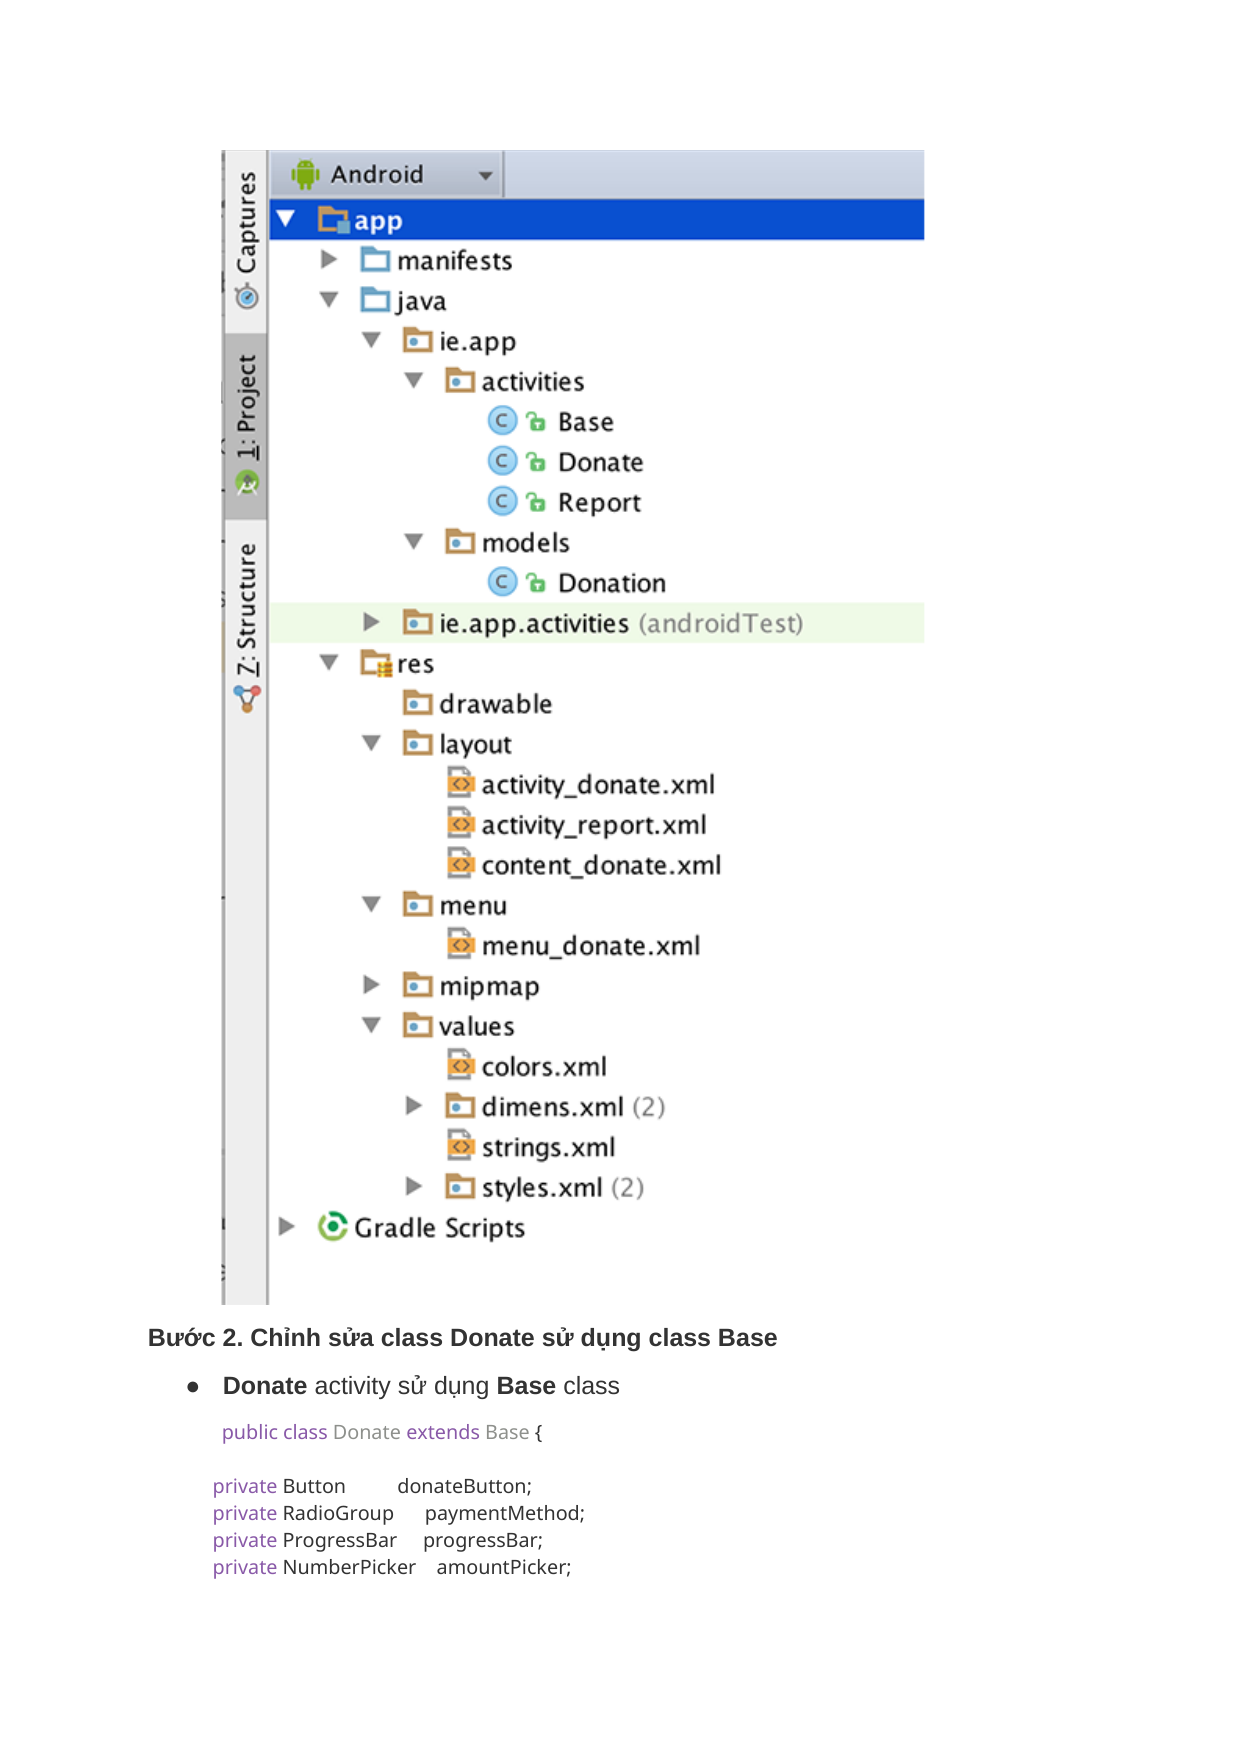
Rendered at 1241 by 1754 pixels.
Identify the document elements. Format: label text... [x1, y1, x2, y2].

picture [221, 150, 925, 1305]
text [192, 1418, 1090, 1580]
list Donate activity sử dụng Base class [185, 1371, 1090, 1400]
text Bước 2. Chỉnh sửa class Donate sử dụng class Base [148, 1323, 1090, 1352]
